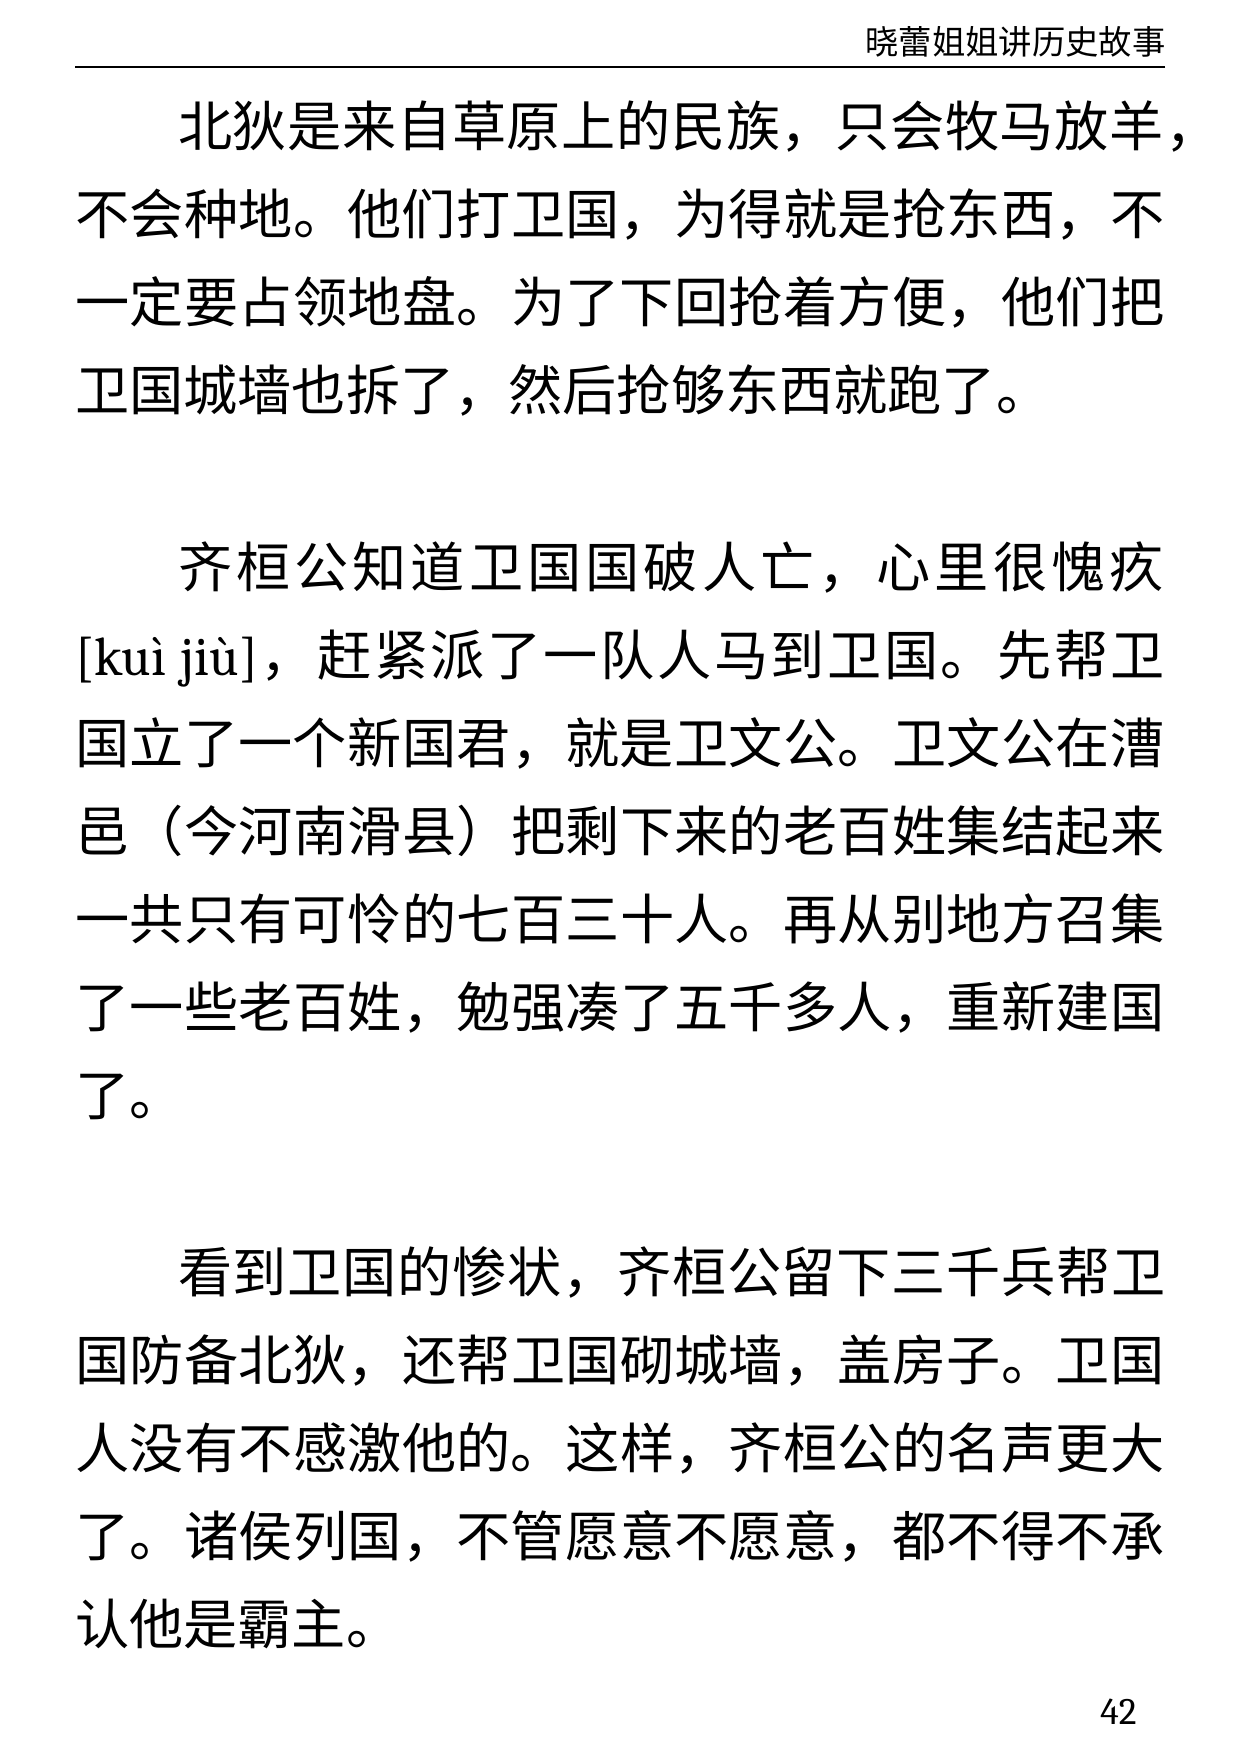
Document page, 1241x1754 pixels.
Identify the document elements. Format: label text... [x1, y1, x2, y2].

text 看到卫国的惨状，齐桓公留下三千兵帮卫国防备北狄，还帮卫国砌城墙，盖房子。卫国人没有不感激他的。这样，齐桓公的名声更大了。诸侯列国，不管愿意不愿意，都不得不承认他是霸主。 [75, 1224, 1165, 1665]
text 北狄是来自草原上的民族，只会牧马放羊，不会种地。他们打卫国，为得就是抢东西，不一定要占领地盘。为了下回抢着方便，他们把卫国城墙也拆了，然后抢够东西就跑了。 [75, 79, 1165, 431]
text 齐桓公知道卫国国破人亡，心里很愧疚[kuì jiù]，赶紧派了一队人马到卫国。先帮卫国立了一个新国君，就是卫文公。卫文公在漕邑（今河南滑县）把剩下来的老百姓集结起来，一共只有可怜的七百三十人。再从别地方召集了一些老百姓，勉强凑了五千多人，重新建国了。 [75, 519, 1165, 1136]
